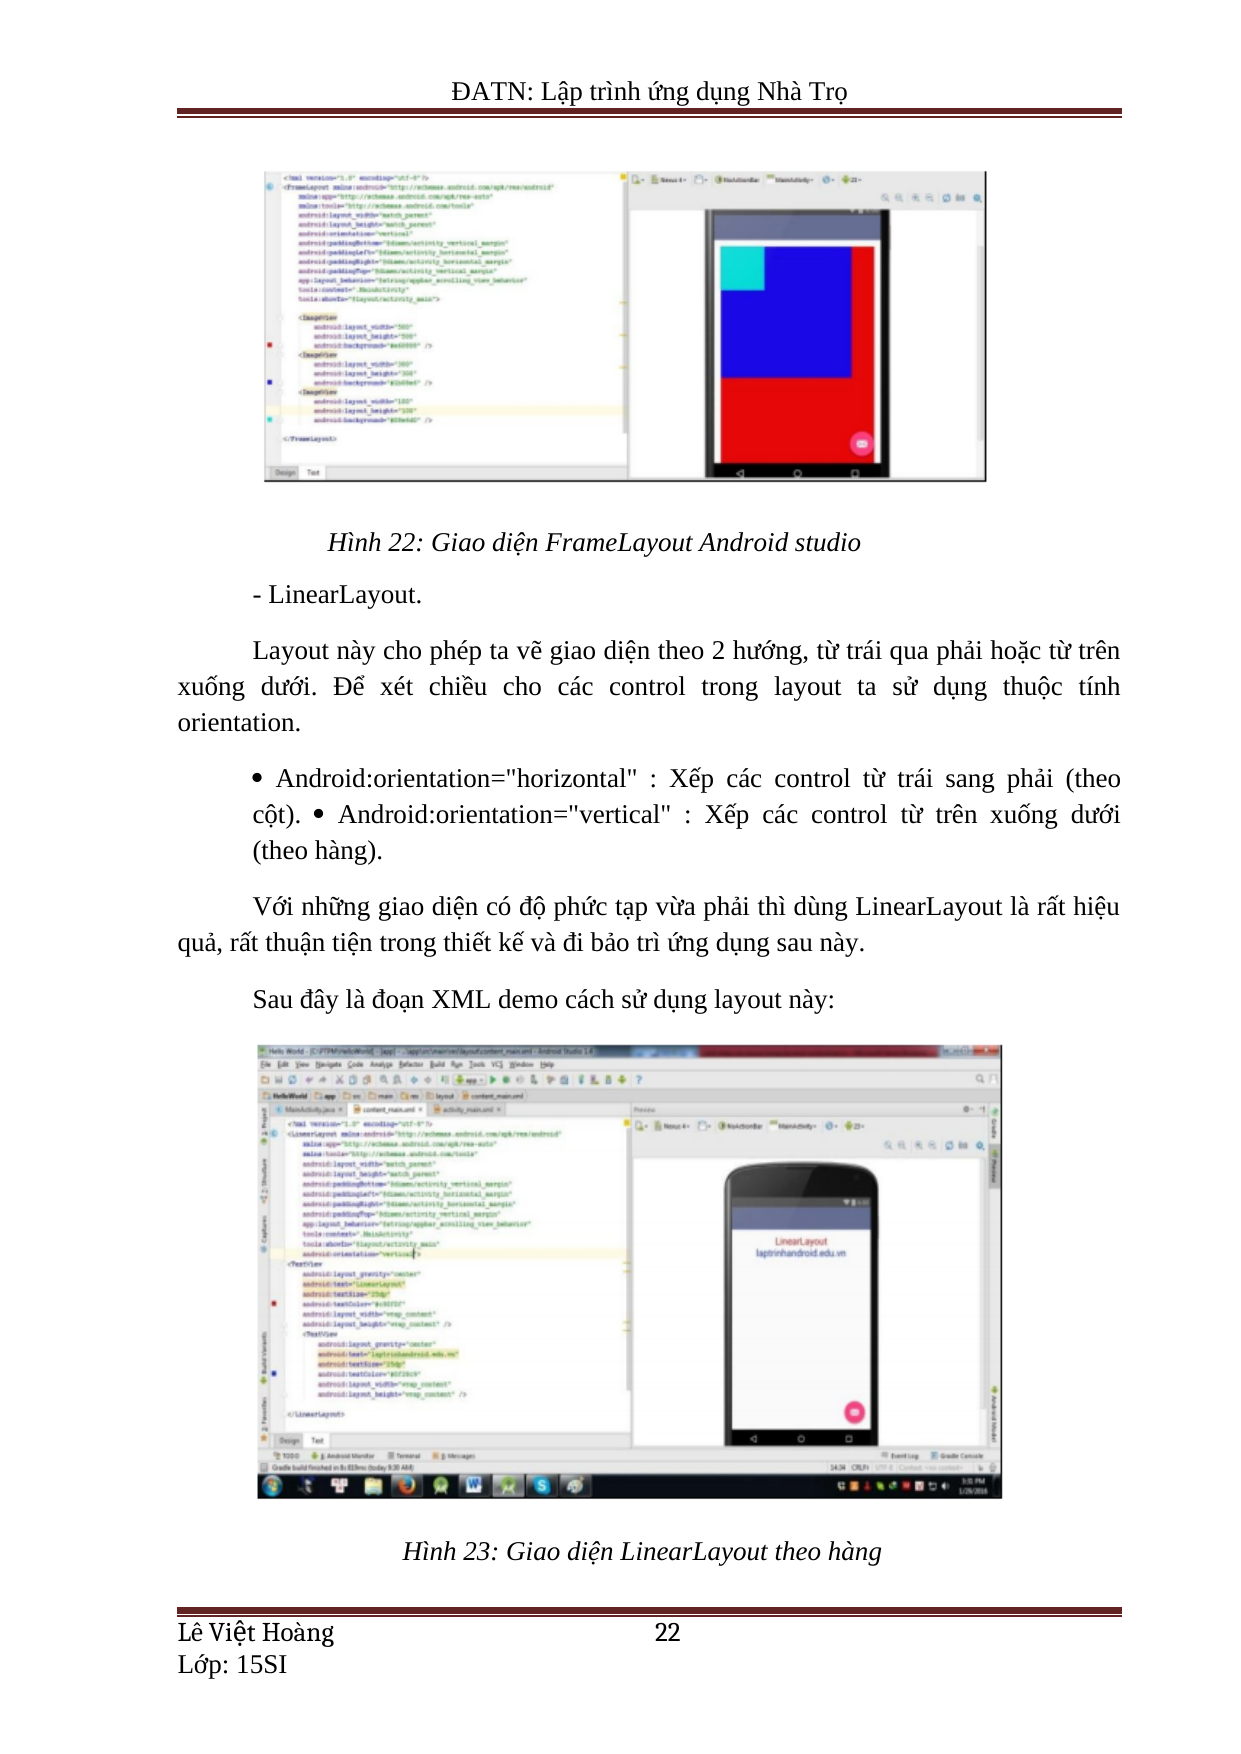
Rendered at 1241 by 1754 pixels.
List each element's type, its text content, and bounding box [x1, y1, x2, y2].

text - LinearLayout. [177, 578, 1122, 609]
text Layout này cho phép ta vẽ giao diện theo 2 hướng, từ trái qua phải hoặc từ trên xuống dưới. Để xét chiều cho các control trong layout ta sử dụng thuộc tính orientation. [177, 634, 1122, 737]
text Với những giao diện có độ phức tạp vừa phải thì dùng LinearLayout là rất hiệu quả, rất thuận tiện trong thiết kế và đi bảo trì ứng dụng sau này. [177, 891, 1122, 957]
text Sau đây là đoạn XML demo cách sử dụng layout này: [177, 983, 1122, 1014]
text Android:orientation="horizontal" : Xếp các control từ trái sang phải (theo cột). Android:orientation="vertical" : Xếp các control từ trên xuống dưới (theo hàng). [252, 762, 1122, 865]
picture [252, 1039, 1010, 1510]
picture [252, 148, 1007, 501]
